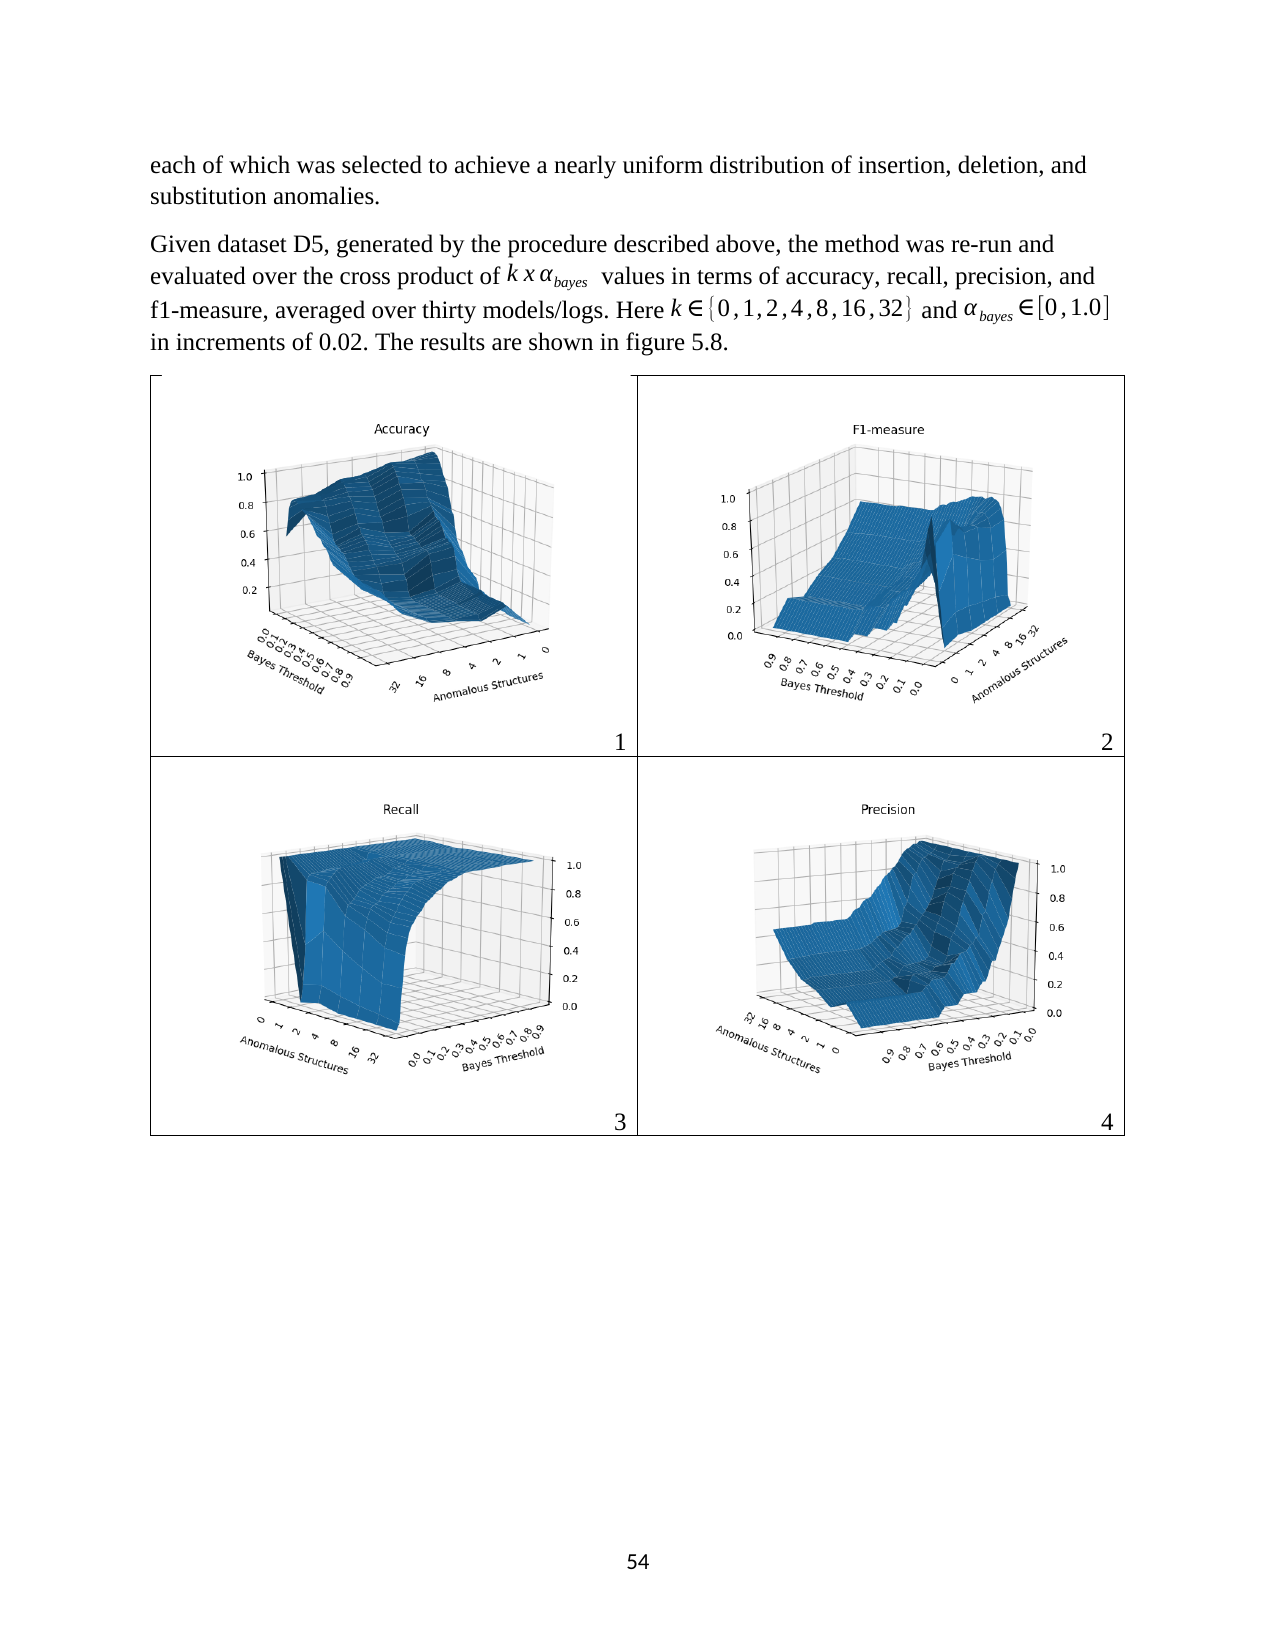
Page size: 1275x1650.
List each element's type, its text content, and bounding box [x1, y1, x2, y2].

table_cell 3 [151, 757, 637, 1135]
picture [161, 757, 629, 1107]
text Given dataset D5, generated by the procedure described above, the method was re-run and evaluated over the cross product of values in terms of accuracy, recall, precision, and f1-measure, averaged over thirty models/logs. Here and in increments of 0.02. The results are shown in figure 5.8. [150, 229, 1125, 356]
picture [648, 376, 1117, 728]
picture [161, 375, 631, 728]
table_header 2 [638, 376, 1124, 756]
table_header 1 [151, 376, 637, 756]
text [150, 150, 1125, 210]
picture [648, 757, 1116, 1107]
table_cell 4 [638, 757, 1124, 1135]
